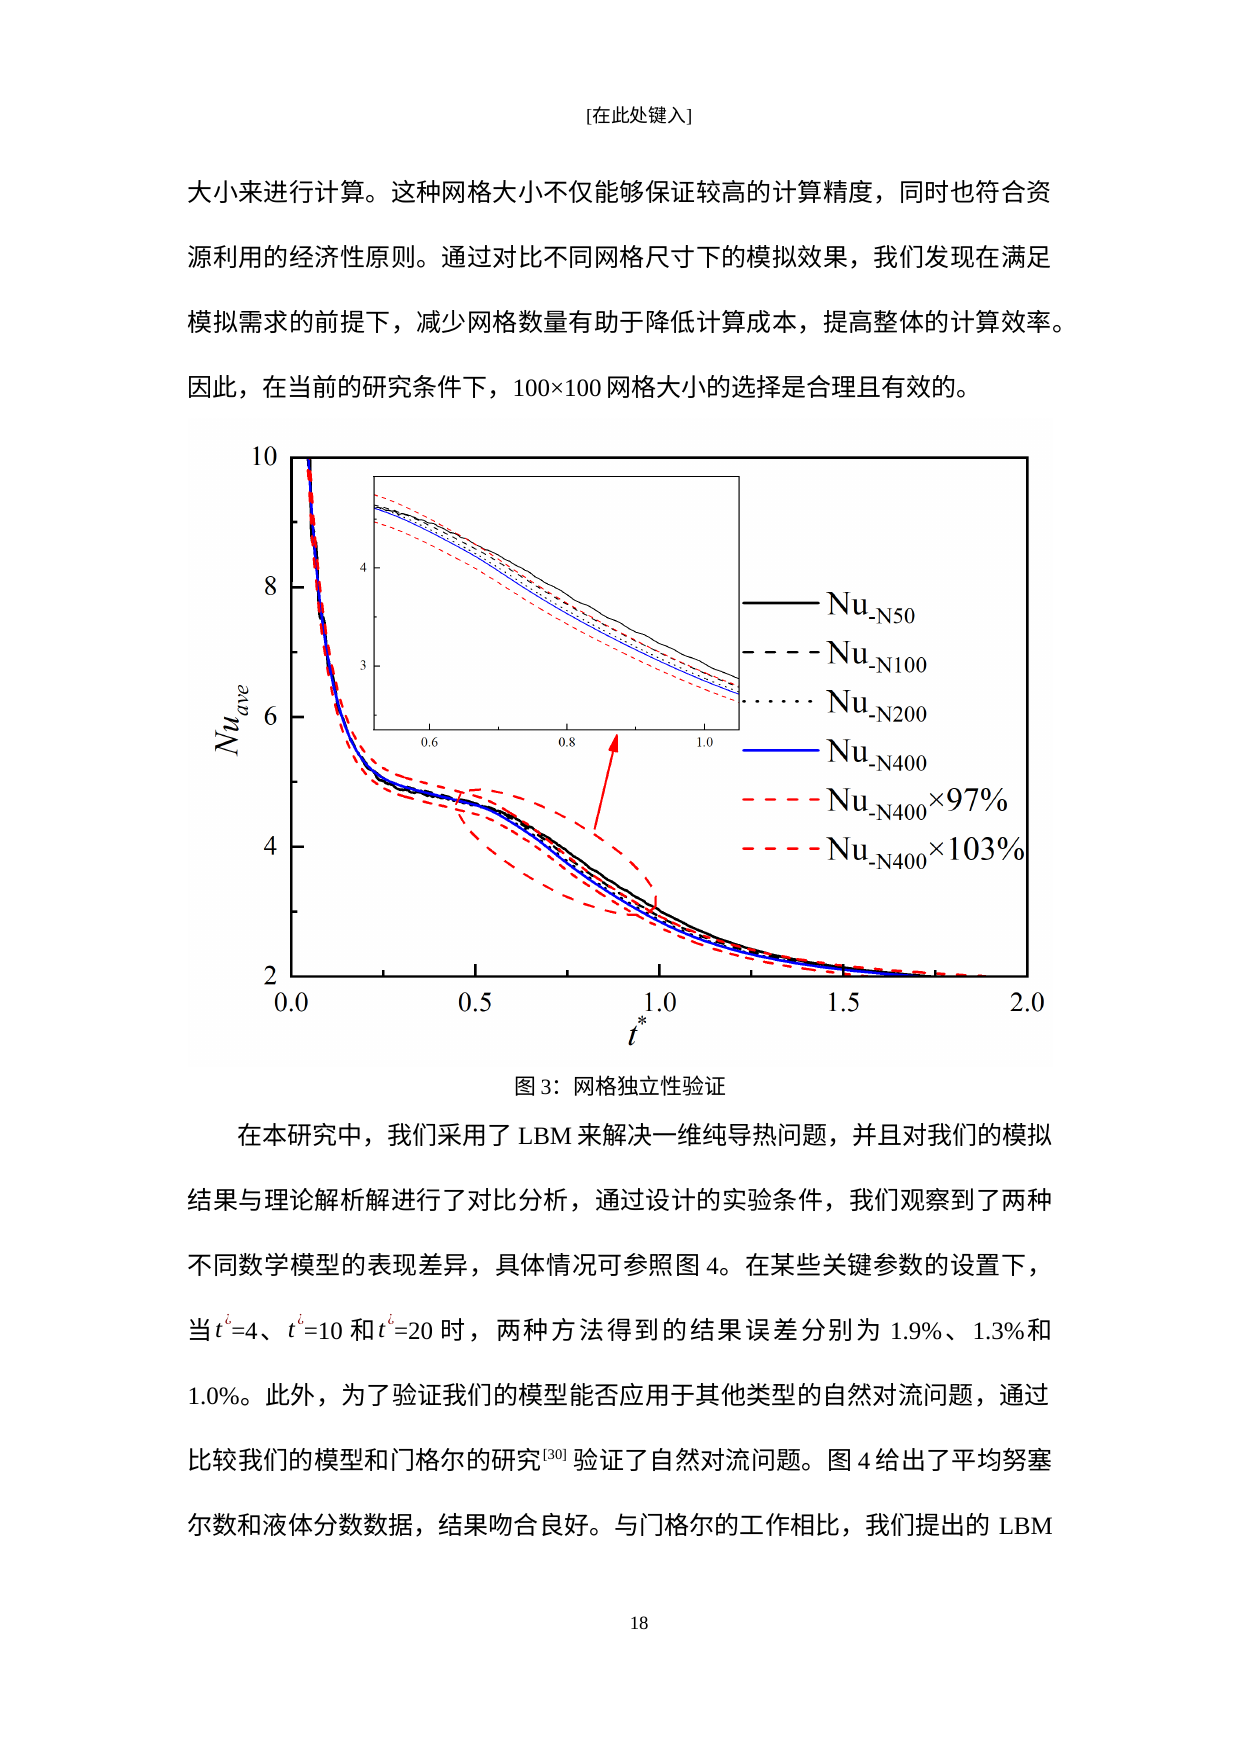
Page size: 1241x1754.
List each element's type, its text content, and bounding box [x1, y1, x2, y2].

picture [187, 418, 1053, 1067]
text 图3：网格独立性验证 [187, 1068, 1053, 1101]
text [187, 158, 1053, 418]
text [187, 1101, 1053, 1556]
